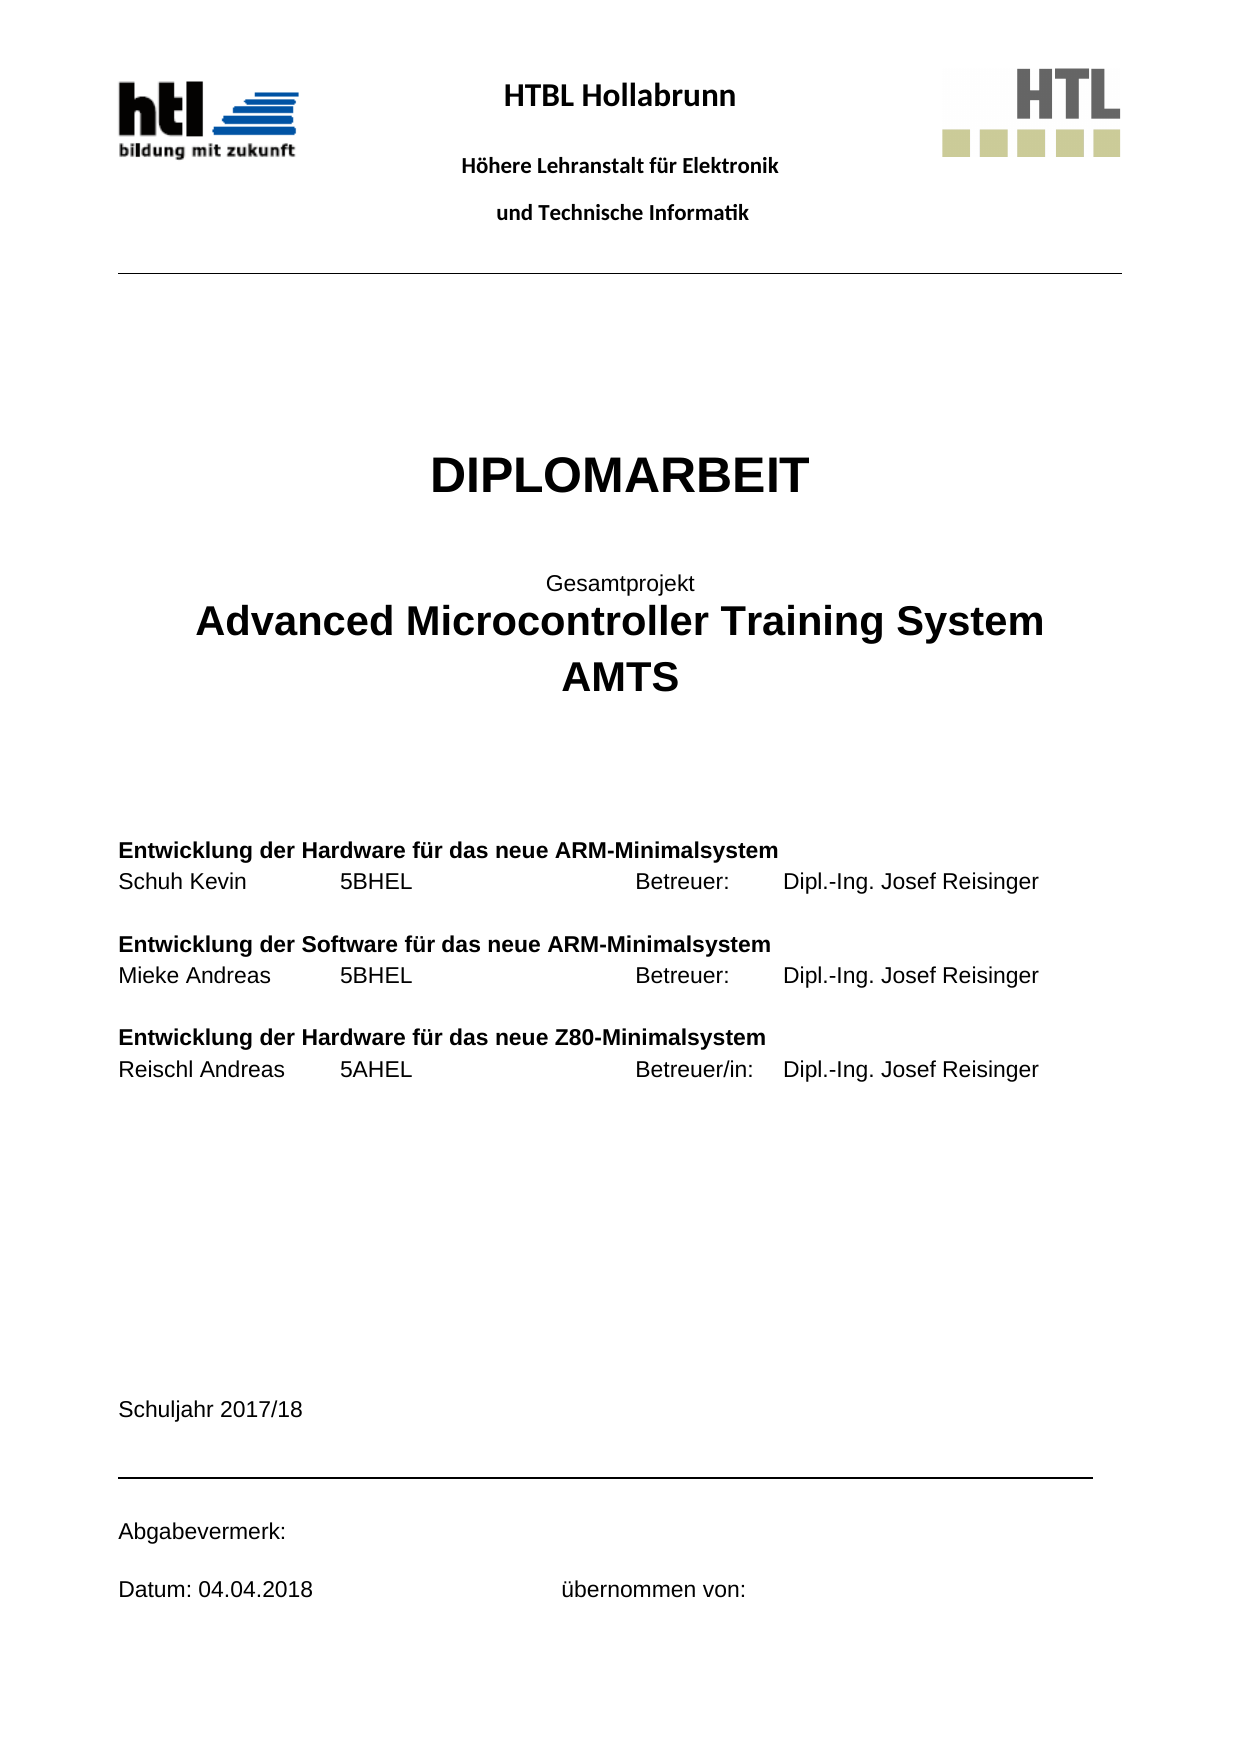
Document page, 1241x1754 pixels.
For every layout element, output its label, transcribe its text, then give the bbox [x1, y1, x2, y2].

text Abgabevermerk: [118, 1513, 1122, 1544]
text Mieke Andreas 5BHEL Betreuer: Dipl.-Ing. Josef Reisinger [118, 957, 1122, 988]
text Entwicklung der Hardware für das neue Z80-Minimalsystem [118, 1019, 1122, 1051]
text Schuh Kevin 5BHEL Betreuer: Dipl.-Ing. Josef Reisinger [118, 863, 1122, 894]
text AMTS [118, 652, 1122, 700]
text Entwicklung der Software für das neue ARM-Minimalsystem [118, 926, 1122, 957]
picture [110, 68, 304, 166]
text Advanced Microcontroller Training System [118, 597, 1122, 645]
text Datum: 04.04.2018 übernommen von: [118, 1576, 1122, 1602]
text Gesamtprojekt [118, 566, 1122, 597]
text DIPLOMARBEIT [118, 446, 1122, 503]
text Entwicklung der Hardware für das neue ARM-Minimalsystem [118, 832, 1122, 863]
text Schuljahr 2017/18 [118, 1391, 1122, 1422]
text Reischl Andreas 5AHEL Betreuer/in: Dipl.-Ing. Josef Reisinger [118, 1051, 1122, 1082]
